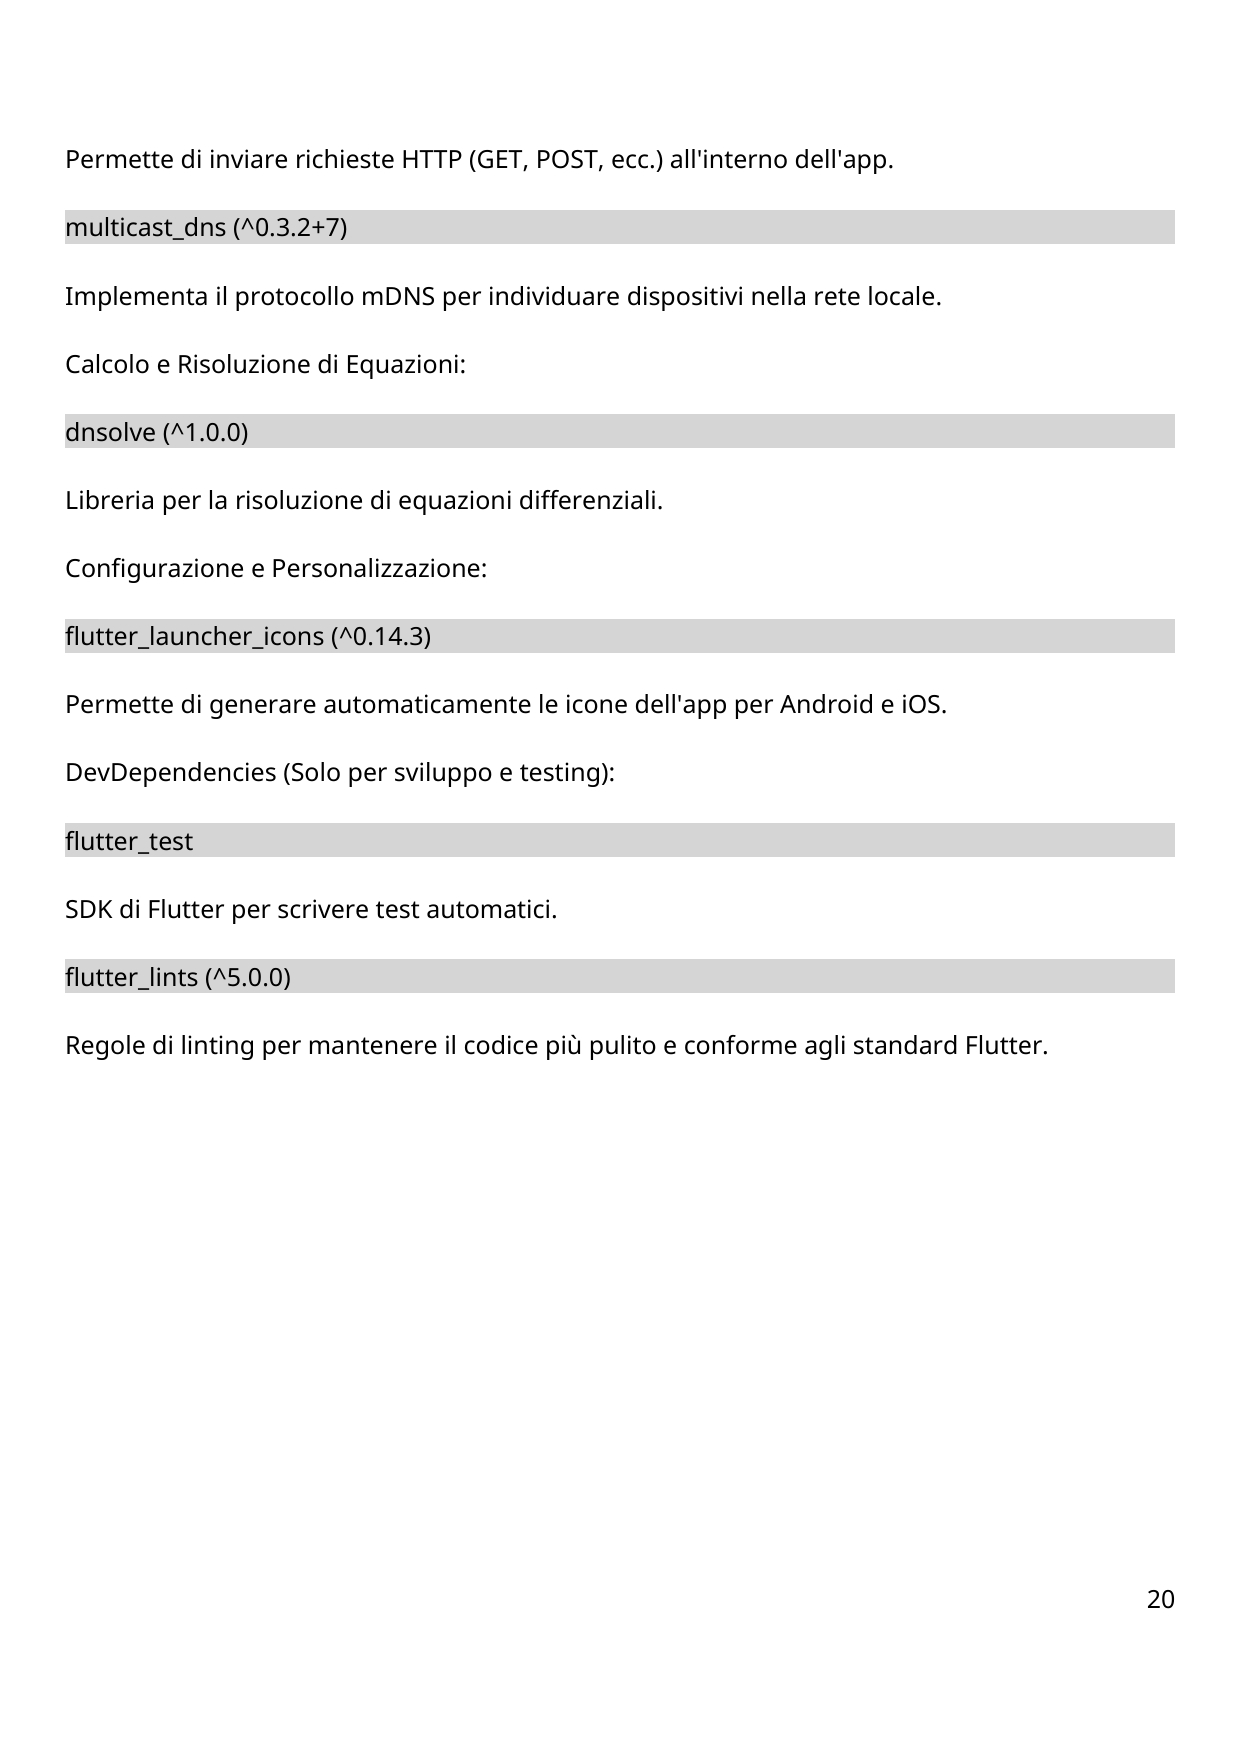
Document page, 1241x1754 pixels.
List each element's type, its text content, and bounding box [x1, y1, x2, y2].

text flutter_test [65, 823, 1175, 857]
text DevDependencies (Solo per sviluppo e testing): [65, 755, 1175, 789]
text Permette di generare automaticamente le icone dell'app per Android e iOS. [65, 687, 1175, 721]
text flutter_launcher_icons (^0.14.3) [65, 619, 1175, 653]
text Libreria per la risoluzione di equazioni differenziali. [65, 483, 1175, 517]
text Implementa il protocollo mDNS per individuare dispositivi nella rete locale. [65, 278, 1175, 312]
text multicast_dns (^0.3.2+7) [65, 210, 1175, 244]
text flutter_lints (^5.0.0) [65, 959, 1175, 993]
text Configurazione e Personalizzazione: [65, 551, 1175, 585]
text Permette di inviare richieste HTTP (GET, POST, ecc.) all'interno dell'app. [65, 142, 1175, 176]
text SDK di Flutter per scrivere test automatici. [65, 891, 1175, 925]
text dnsolve (^1.0.0) [65, 414, 1175, 448]
text Calcolo e Risoluzione di Equazioni: [65, 346, 1175, 380]
text Regole di linting per mantenere il codice più pulito e conforme agli standard Flutter. [65, 1028, 1175, 1062]
